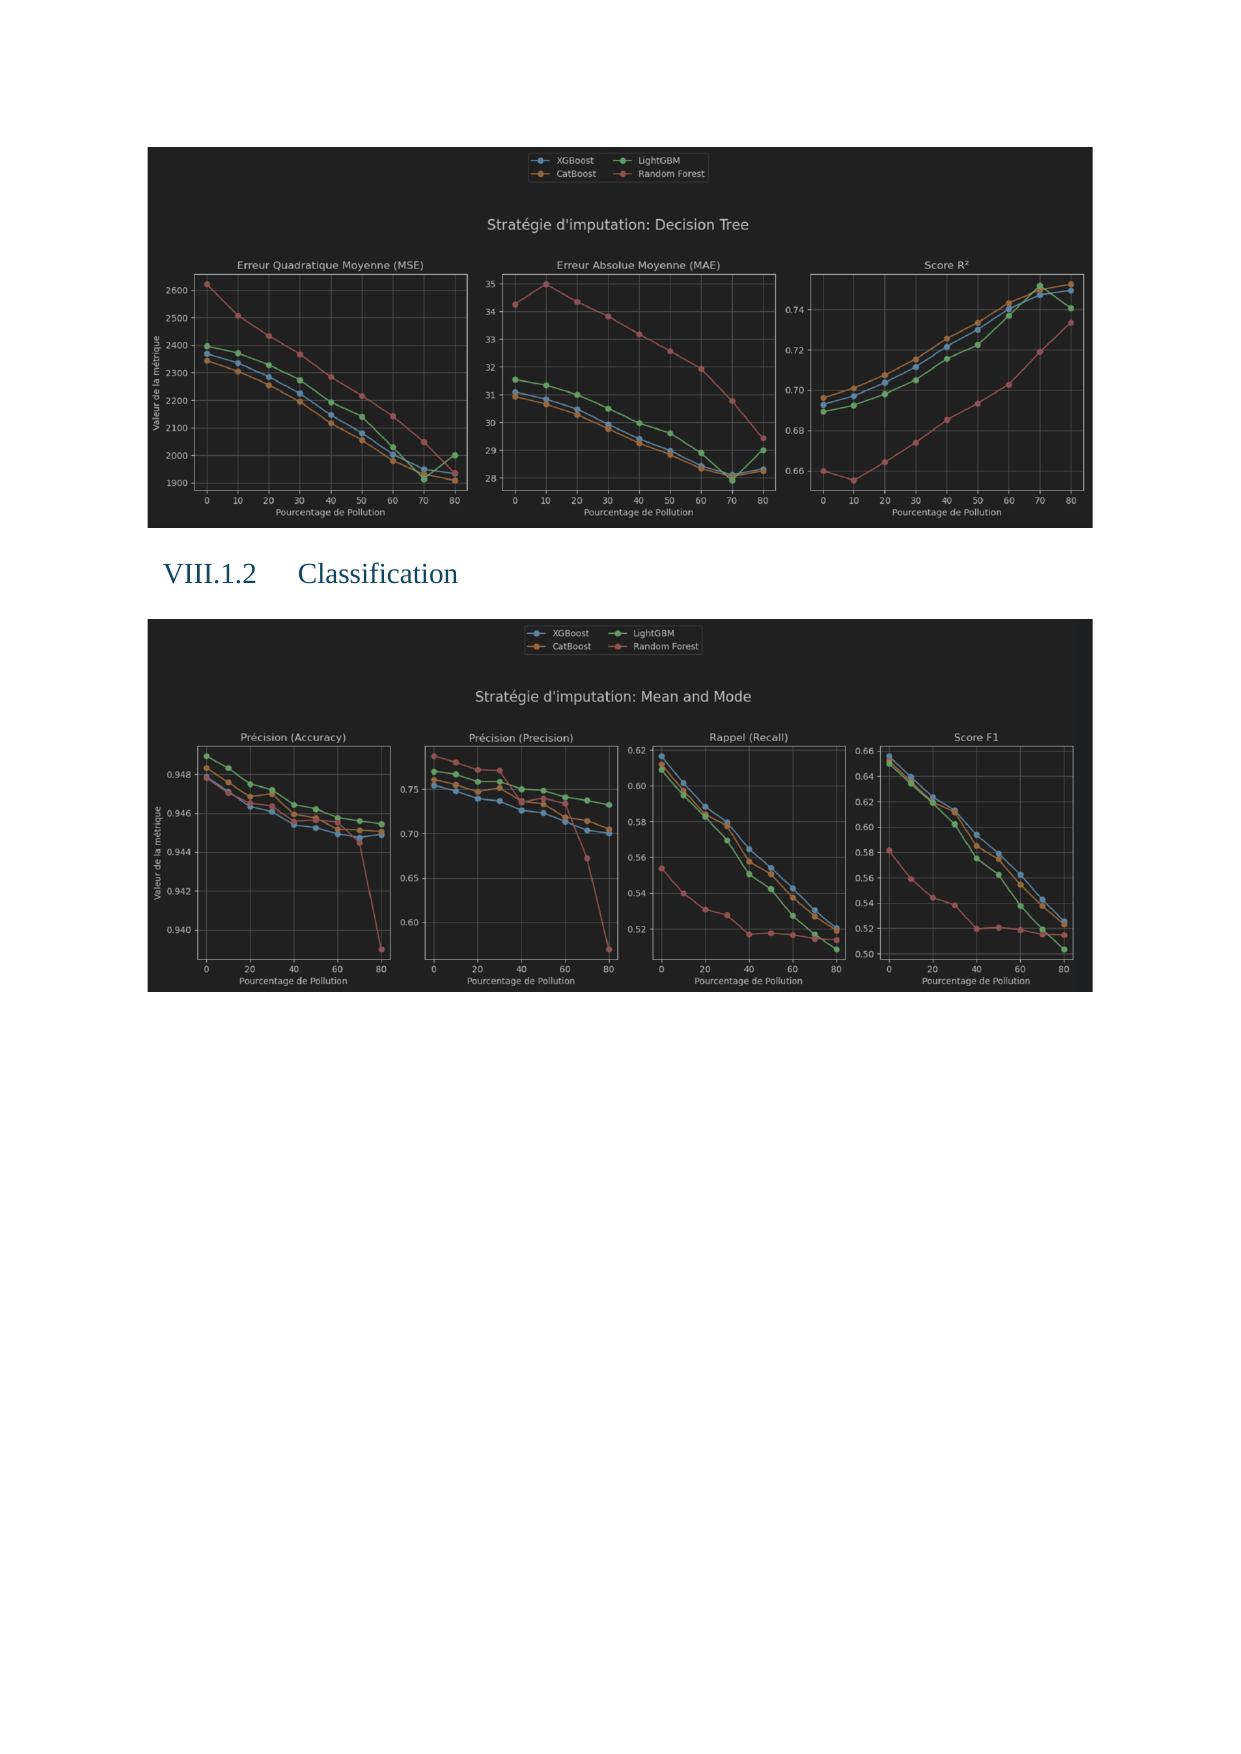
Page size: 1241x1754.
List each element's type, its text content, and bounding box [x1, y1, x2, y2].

picture [147, 619, 1093, 992]
subtitle Classification [163, 556, 1093, 590]
picture [147, 147, 1093, 528]
